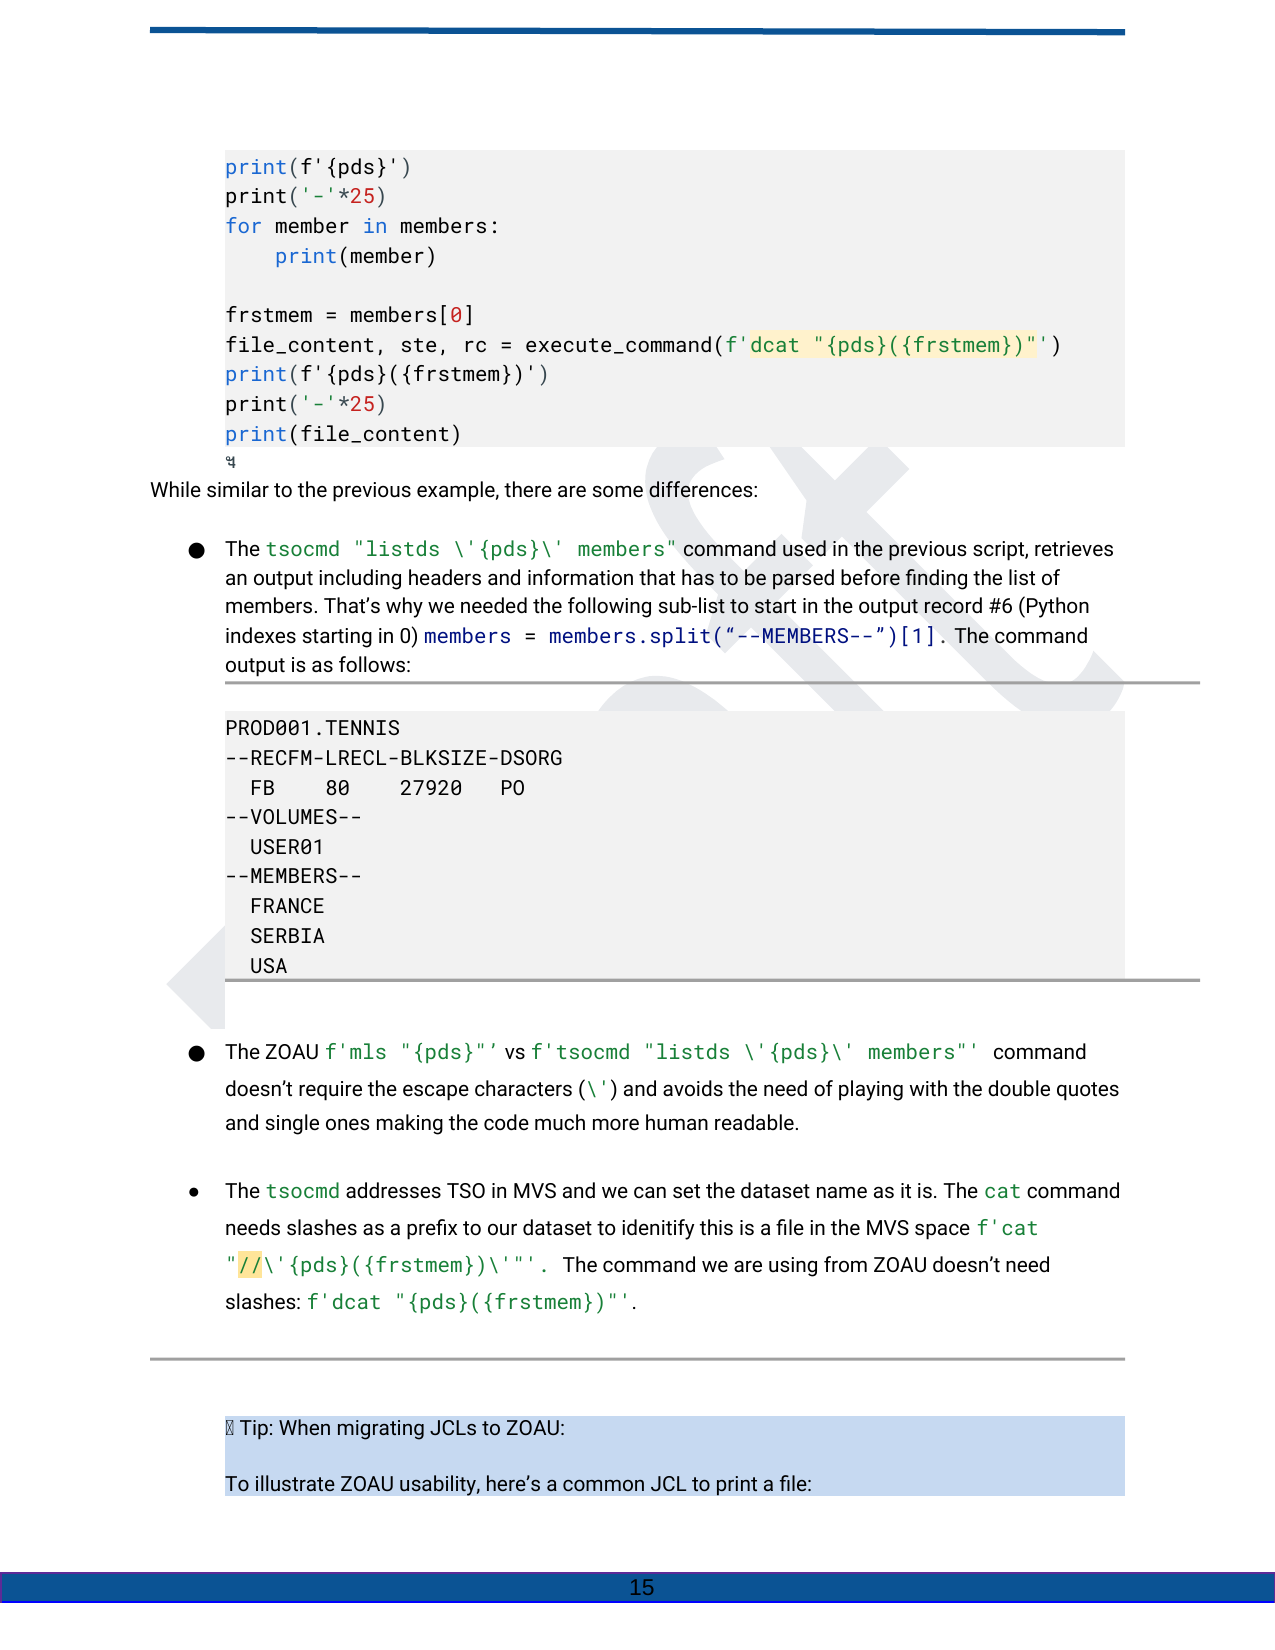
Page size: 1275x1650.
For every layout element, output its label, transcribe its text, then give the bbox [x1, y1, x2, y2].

text print(f'{pds}') [225, 150, 1125, 180]
text To illustrate ZOAU usability, here’s a common JCL to print a file: [225, 1472, 1125, 1496]
text --RECFM-LRECL-BLKSIZE-DSORG [225, 741, 1125, 771]
text USER01 [225, 830, 1125, 860]
text print(file_content) [225, 417, 1125, 447]
text FB 80 27920 PO [225, 771, 1125, 801]
text for member in members: [225, 209, 1125, 239]
text --VOLUMES-- [225, 801, 1125, 830]
text print('-'*25) [225, 387, 1125, 417]
list The ZOAU f'mls "{pds}"’ vs f'tsocmd "listds \'{pds}\' members"' command doesn’t require the escape characters (\') and avoids the need of playing with the double quotes and single ones making the code much more human readable. [187, 1038, 1125, 1135]
list The tsocmd "listds \'{pds}\' members" command used in the previous script, retrieves an output including headers and information that has to be parsed before finding the list of members. That’s why we needed the following sub-list to start in the output record #6 (Python indexes starting in 0) members = members.split(“--MEMBERS--”)[1]. The command output is as follows: [187, 534, 1125, 678]
text USA [225, 949, 1125, 978]
text FRANCE [225, 889, 1125, 919]
text --MEMBERS-- [225, 860, 1125, 889]
text While similar to the previous example, there are some differences: [150, 478, 1125, 503]
text SERBIA [225, 919, 1125, 949]
text  [225, 447, 1125, 474]
text PROD001.TENNIS [225, 711, 1125, 741]
text file_content, ste, rc = execute_command(f'dcat "{pds}({frstmem})"') [225, 328, 1125, 358]
text print(f'{pds}({frstmem})') [225, 358, 1125, 387]
text 💡 Tip: When migrating JCLs to ZOAU: [225, 1416, 1125, 1440]
text print(member) [225, 239, 1125, 269]
text print('-'*25) [225, 180, 1125, 209]
list The tsocmd addresses TSO in MVS and we can set the dataset name as it is. The cat command needs slashes as a prefix to our dataset to idenitify this is a file in the MVS space f'cat "//\'{pds}({frstmem})\'"'. The command we are using from ZOAU doesn’t need slashes: f'dcat "{pds}({frstmem})"'. [187, 1176, 1125, 1315]
text frstmem = members[0] [225, 298, 1125, 328]
